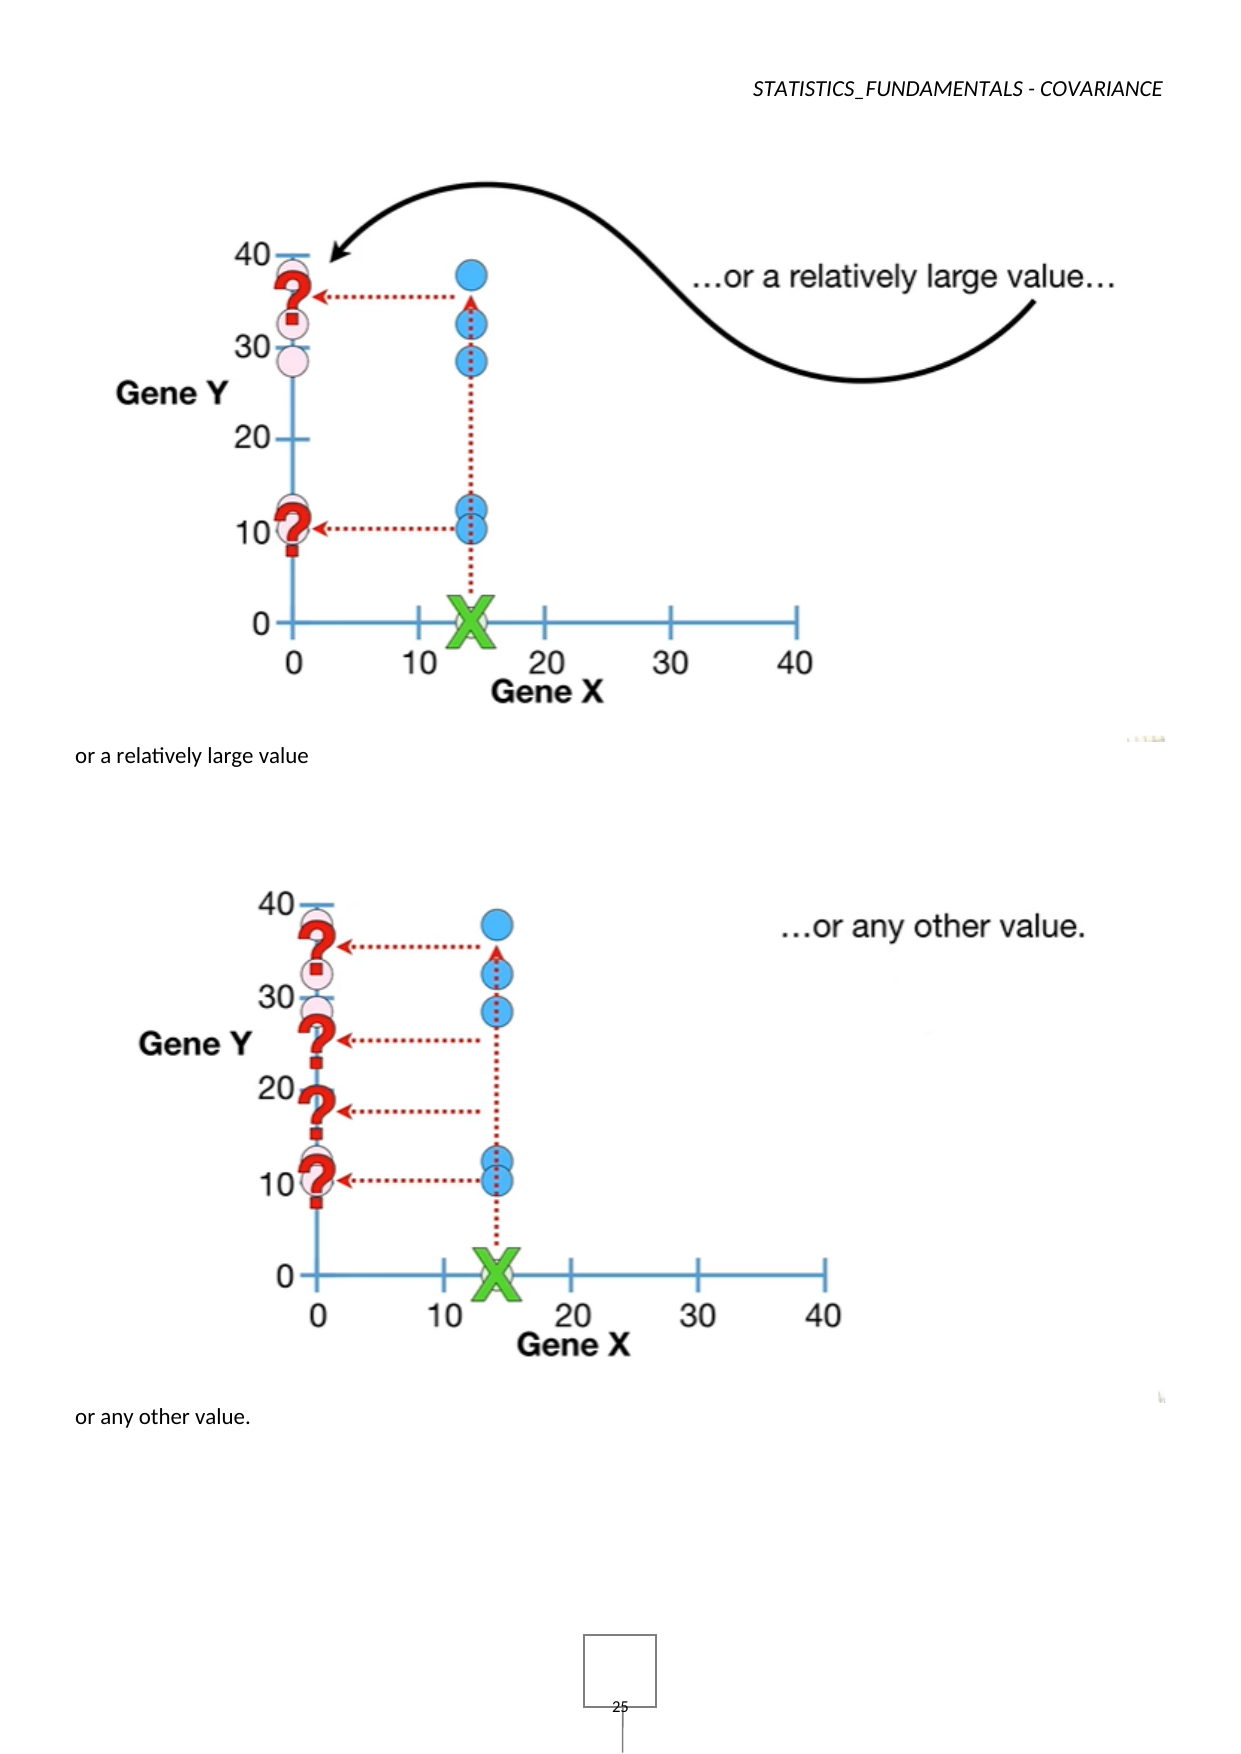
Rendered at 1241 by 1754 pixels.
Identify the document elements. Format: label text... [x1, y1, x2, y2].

text or a relatively large value [75, 742, 1165, 769]
text or any other value. [75, 1403, 1165, 1430]
picture [75, 129, 1166, 742]
picture [75, 797, 1166, 1403]
